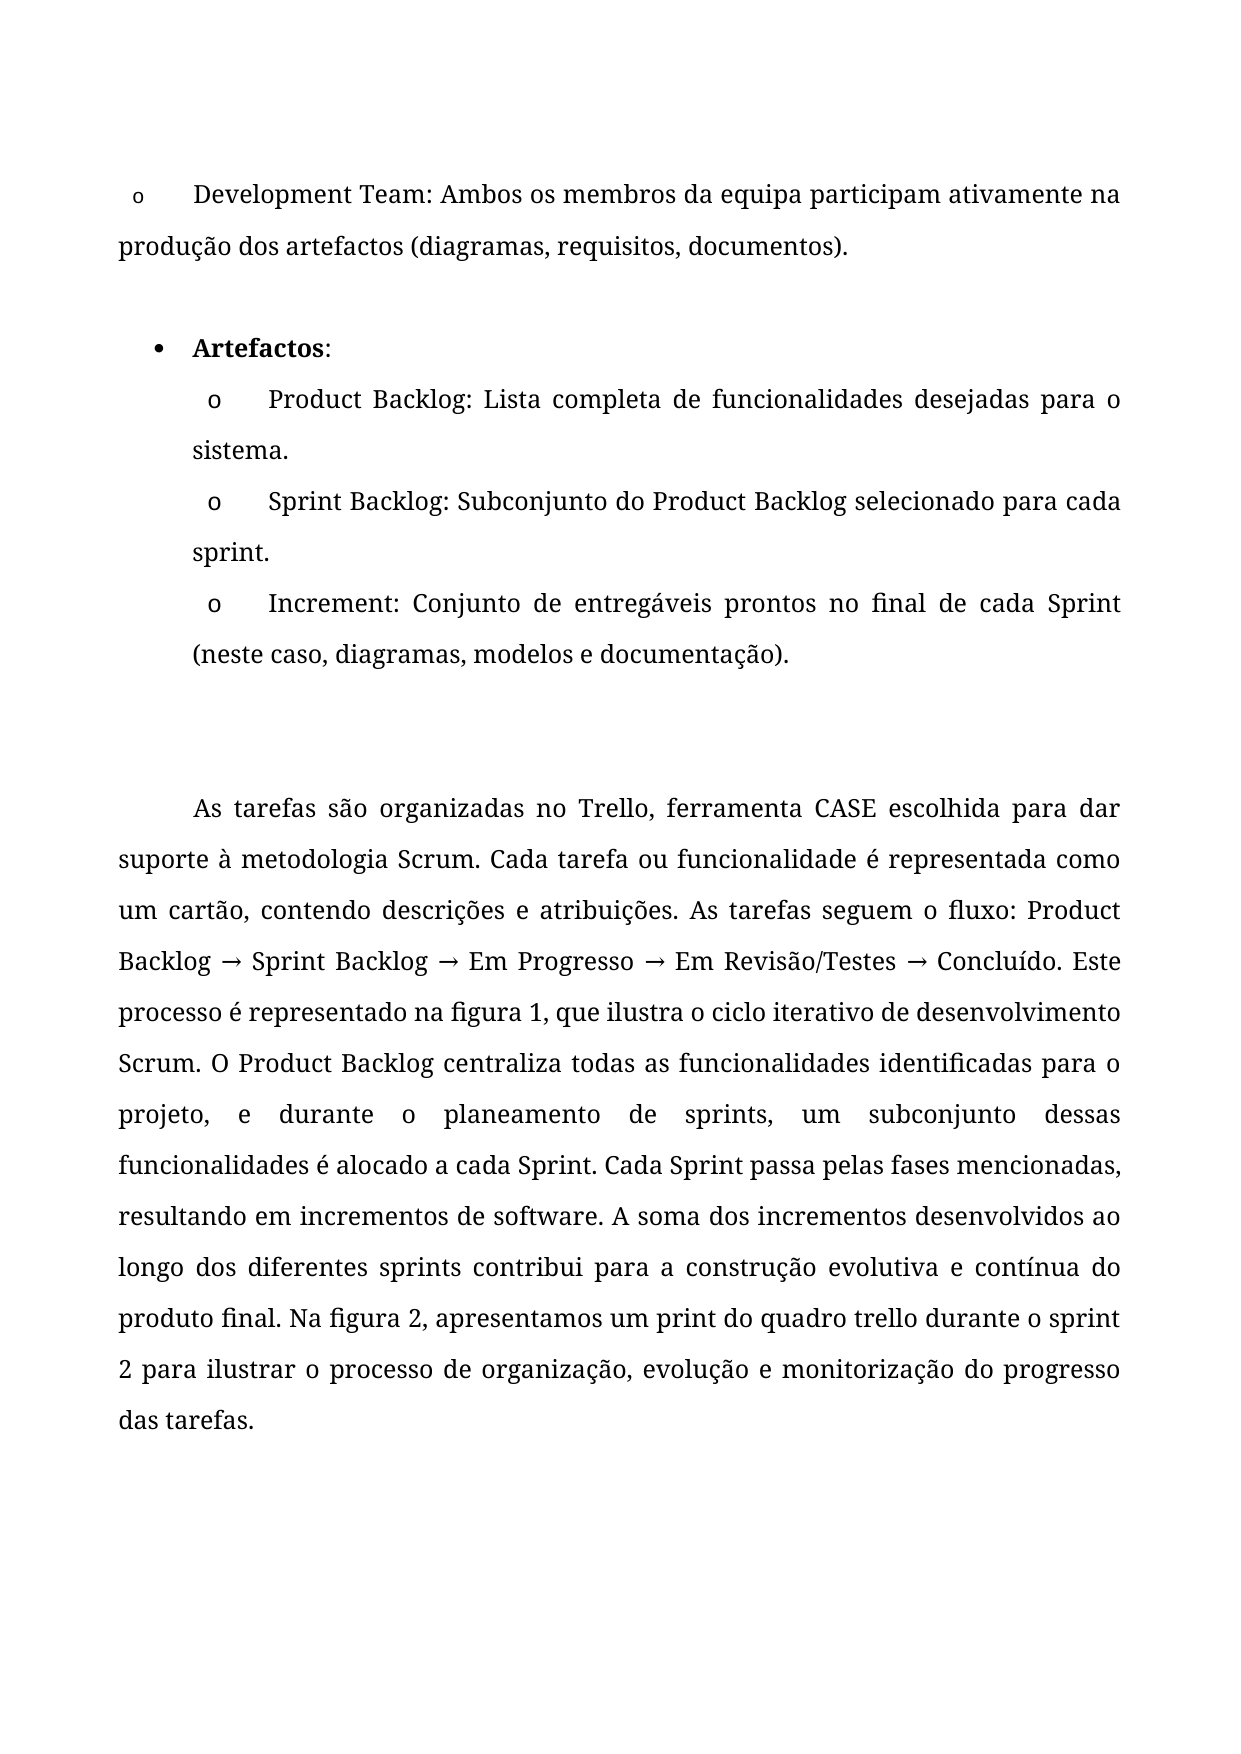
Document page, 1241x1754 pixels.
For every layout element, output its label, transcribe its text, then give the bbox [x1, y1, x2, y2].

list Development Team: Ambos os membros da equipa participam ativamente na produção dos artefactos (diagramas, requisitos, documentos). [118, 177, 1122, 262]
list Sprint Backlog: Subconjunto do Product Backlog selecionado para cada sprint. [192, 484, 1122, 569]
list Increment: Conjunto de entregáveis prontos no final de cada Sprint (neste caso, diagramas, modelos e documentação). [192, 586, 1122, 671]
text As tarefas são organizadas no Trello, ferramenta CASE escolhida para dar suporte à metodologia Scrum. Cada tarefa ou funcionalidade é representada como um cartão, contendo descrições e atribuições. As tarefas seguem o fluxo: Product Backlog → Sprint Backlog → Em Progresso → Em Revisão/Testes → Concluído. Este processo é representado na figura 1, que ilustra o ciclo iterativo de desenvolvimento Scrum. O Product Backlog centraliza todas as funcionalidades identificadas para o projeto, e durante o planeamento de sprints, um subconjunto dessas funcionalidades é alocado a cada Sprint. Cada Sprint passa pelas fases mencionadas, resultando em incrementos de software. A soma dos incrementos desenvolvidos ao longo dos diferentes sprints contribui para a construção evolutiva e contínua do produto final. Na figura 2, apresentamos um print do quadro trello durante o sprint 2 para ilustrar o processo de organização, evolução e monitorização do progresso das tarefas. [118, 790, 1122, 1437]
list Artefactos: [154, 330, 1122, 364]
list Product Backlog: Lista completa de funcionalidades desejadas para o sistema. [192, 381, 1122, 467]
